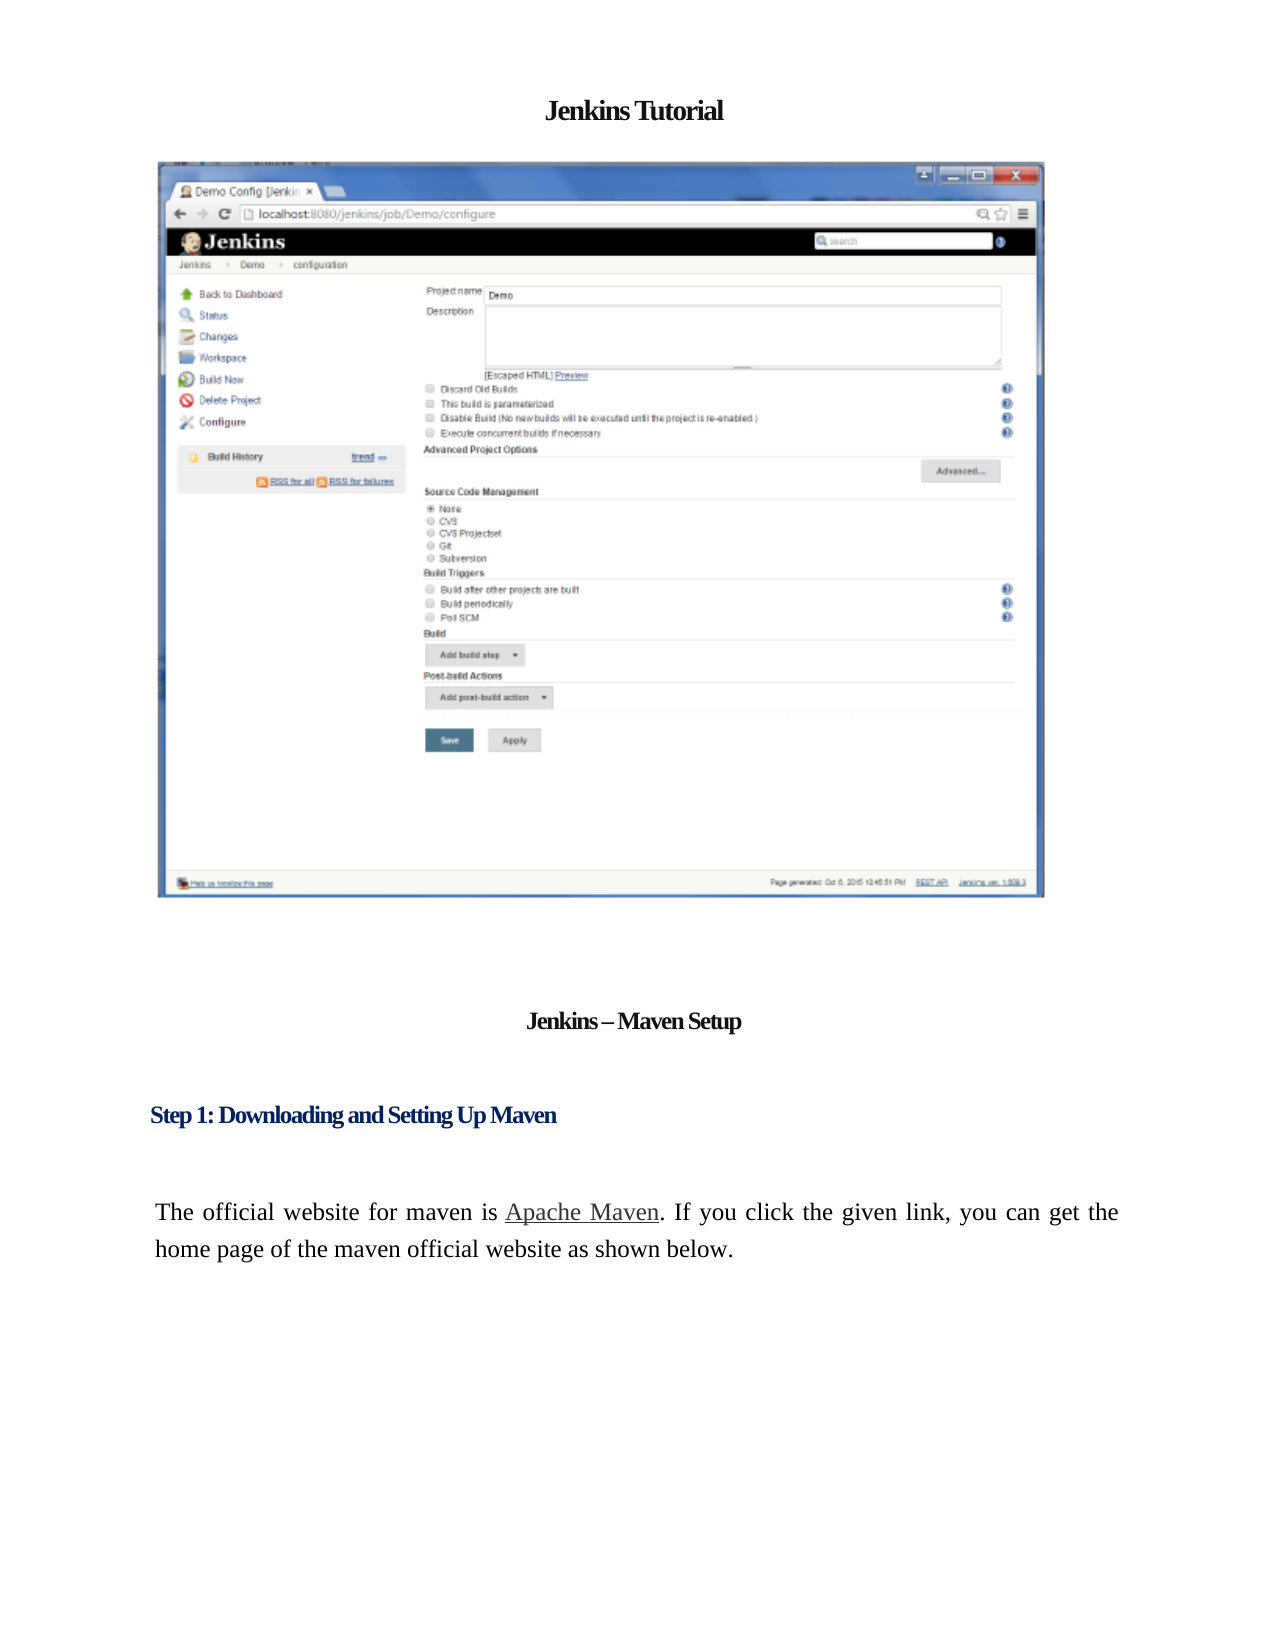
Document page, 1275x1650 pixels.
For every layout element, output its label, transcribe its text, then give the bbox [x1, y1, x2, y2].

subtitle Jenkins – Maven Setup [150, 988, 1120, 1035]
subtitle Step 1: Downloading and Setting Up Maven [150, 1092, 1120, 1129]
picture [155, 160, 1048, 901]
text The official website for maven is Apache Maven. If you click the given link, you can get the home page of the maven official website as shown below. [155, 1188, 1120, 1263]
